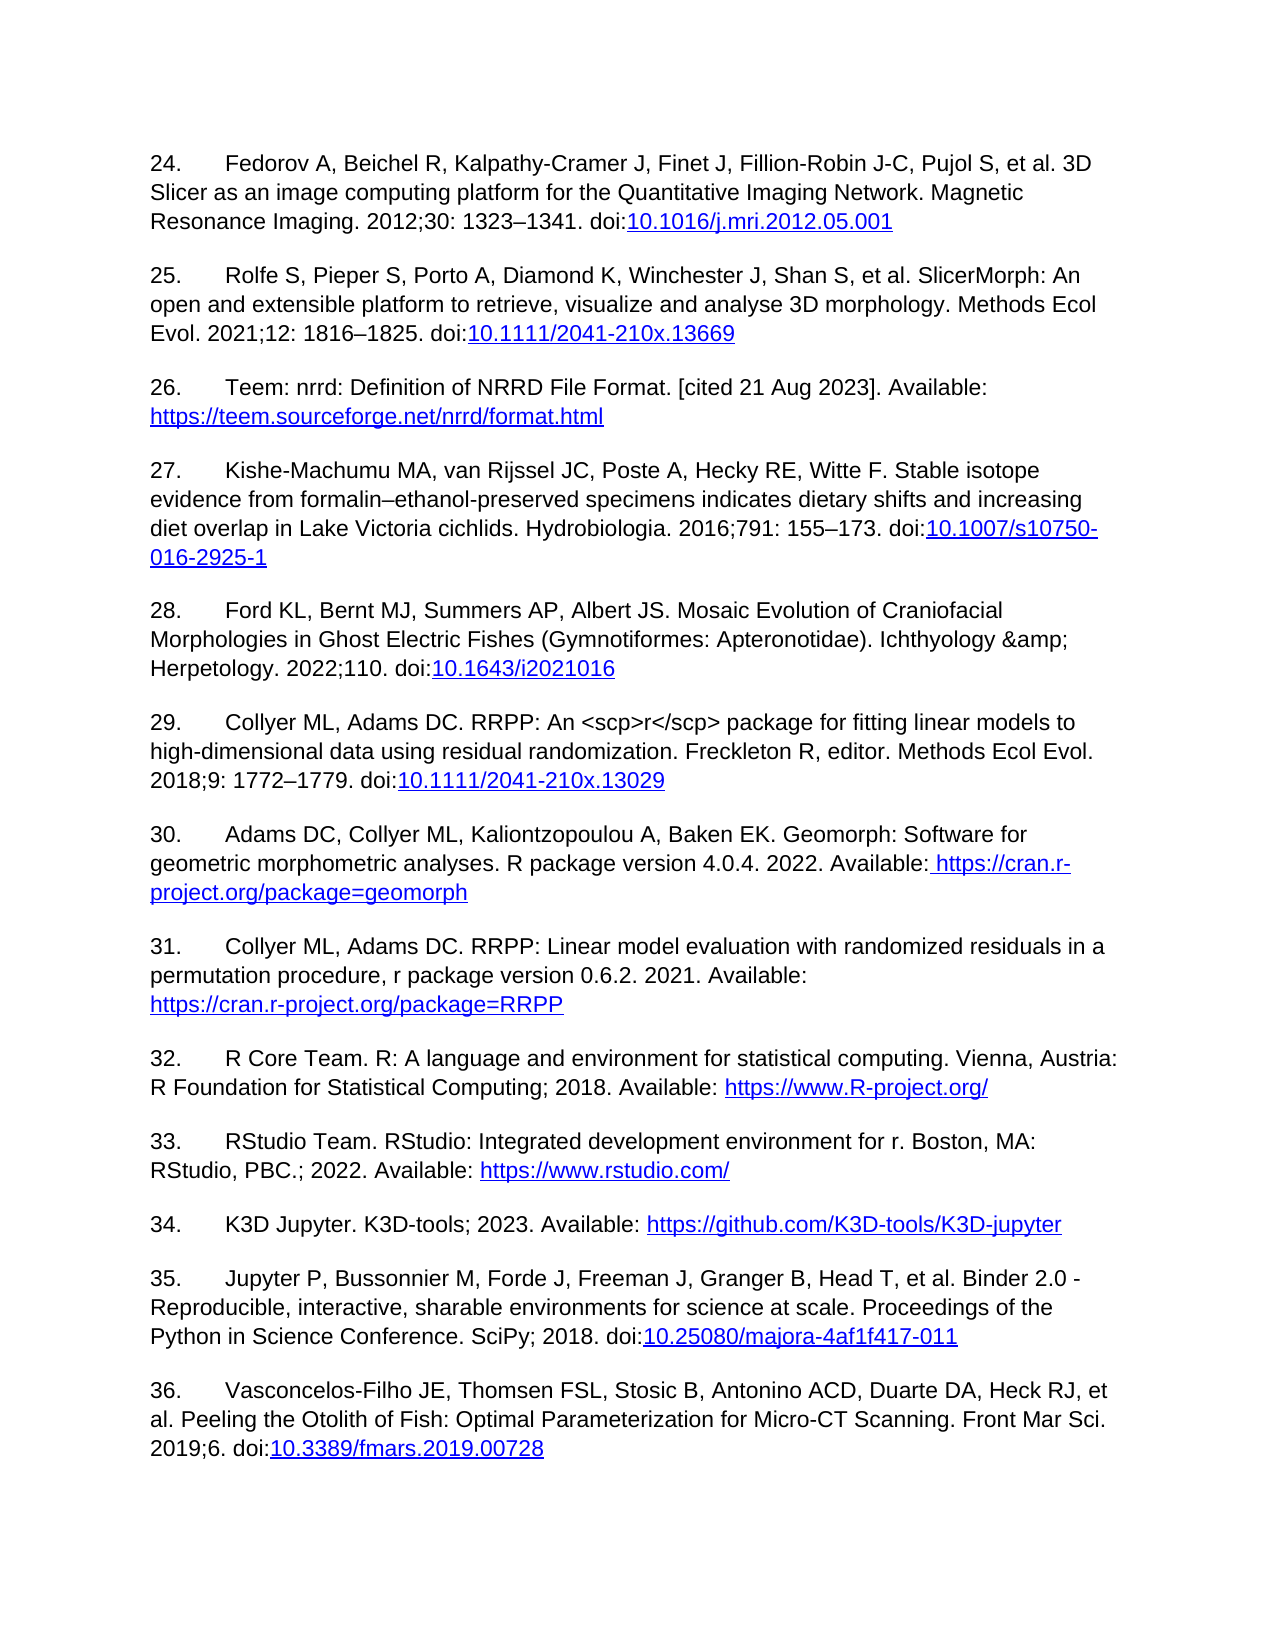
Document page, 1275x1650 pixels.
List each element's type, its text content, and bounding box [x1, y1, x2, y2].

text 29. Collyer ML, Adams DC. RRPP: An <scp>r</scp> package for fitting linear models to high‐dimensional data using residual randomization. Freckleton R, editor. Methods Ecol Evol. 2018;9: 1772–1779. doi:10.1111/2041-210x.13029 [150, 709, 1125, 794]
text 33. RStudio Team. RStudio: Integrated development environment for r. Boston, MA: RStudio, PBC.; 2022. Available: https://www.rstudio.com/ [150, 1128, 1125, 1183]
text 25. Rolfe S, Pieper S, Porto A, Diamond K, Winchester J, Shan S, et al. SlicerMorph: An open and extensible platform to retrieve, visualize and analyse 3D morphology. Methods Ecol Evol. 2021;12: 1816–1825. doi:10.1111/2041-210x.13669 [150, 262, 1125, 346]
text 26. Teem: nrrd: Definition of NRRD File Format. [cited 21 Aug 2023]. Available: https://teem.sourceforge.net/nrrd/format.html [150, 374, 1125, 429]
text 32. R Core Team. R: A language and environment for statistical computing. Vienna, Austria: R Foundation for Statistical Computing; 2018. Available: https://www.R-project.org/ [150, 1045, 1125, 1100]
text 31. Collyer ML, Adams DC. RRPP: Linear model evaluation with randomized residuals in a permutation procedure, r package version 0.6.2. 2021. Available: https://cran.r-project.org/package=RRPP [150, 933, 1125, 1017]
text 27. Kishe-Machumu MA, van Rijssel JC, Poste A, Hecky RE, Witte F. Stable isotope evidence from formalin–ethanol-preserved specimens indicates dietary shifts and increasing diet overlap in Lake Victoria cichlids. Hydrobiologia. 2016;791: 155–173. doi:10.1007/s10750-016-2925-1 [150, 457, 1125, 570]
text 30. Adams DC, Collyer ML, Kaliontzopoulou A, Baken EK. Geomorph: Software for geometric morphometric analyses. R package version 4.0.4. 2022. Available: https://cran.r-project.org/package=geomorph [150, 821, 1125, 906]
text 35. Jupyter P, Bussonnier M, Forde J, Freeman J, Granger B, Head T, et al. Binder 2.0 - Reproducible, interactive, sharable environments for science at scale. Proceedings of the Python in Science Conference. SciPy; 2018. doi:10.25080/majora-4af1f417-011 [150, 1265, 1125, 1349]
text 24. Fedorov A, Beichel R, Kalpathy-Cramer J, Finet J, Fillion-Robin J-C, Pujol S, et al. 3D Slicer as an image computing platform for the Quantitative Imaging Network. Magnetic Resonance Imaging. 2012;30: 1323–1341. doi:10.1016/j.mri.2012.05.001 [150, 150, 1125, 234]
text 34. K3D Jupyter. K3D-tools; 2023. Available: https://github.com/K3D-tools/K3D-jupyter [150, 1211, 1125, 1237]
text 28. Ford KL, Bernt MJ, Summers AP, Albert JS. Mosaic Evolution of Craniofacial Morphologies in Ghost Electric Fishes (Gymnotiformes: Apteronotidae). Ichthyology &amp; Herpetology. 2022;110. doi:10.1643/i2021016 [150, 597, 1125, 682]
text 36. Vasconcelos-Filho JE, Thomsen FSL, Stosic B, Antonino ACD, Duarte DA, Heck RJ, et al. Peeling the Otolith of Fish: Optimal Parameterization for Micro-CT Scanning. Front Mar Sci. 2019;6. doi:10.3389/fmars.2019.00728 [150, 1377, 1125, 1461]
